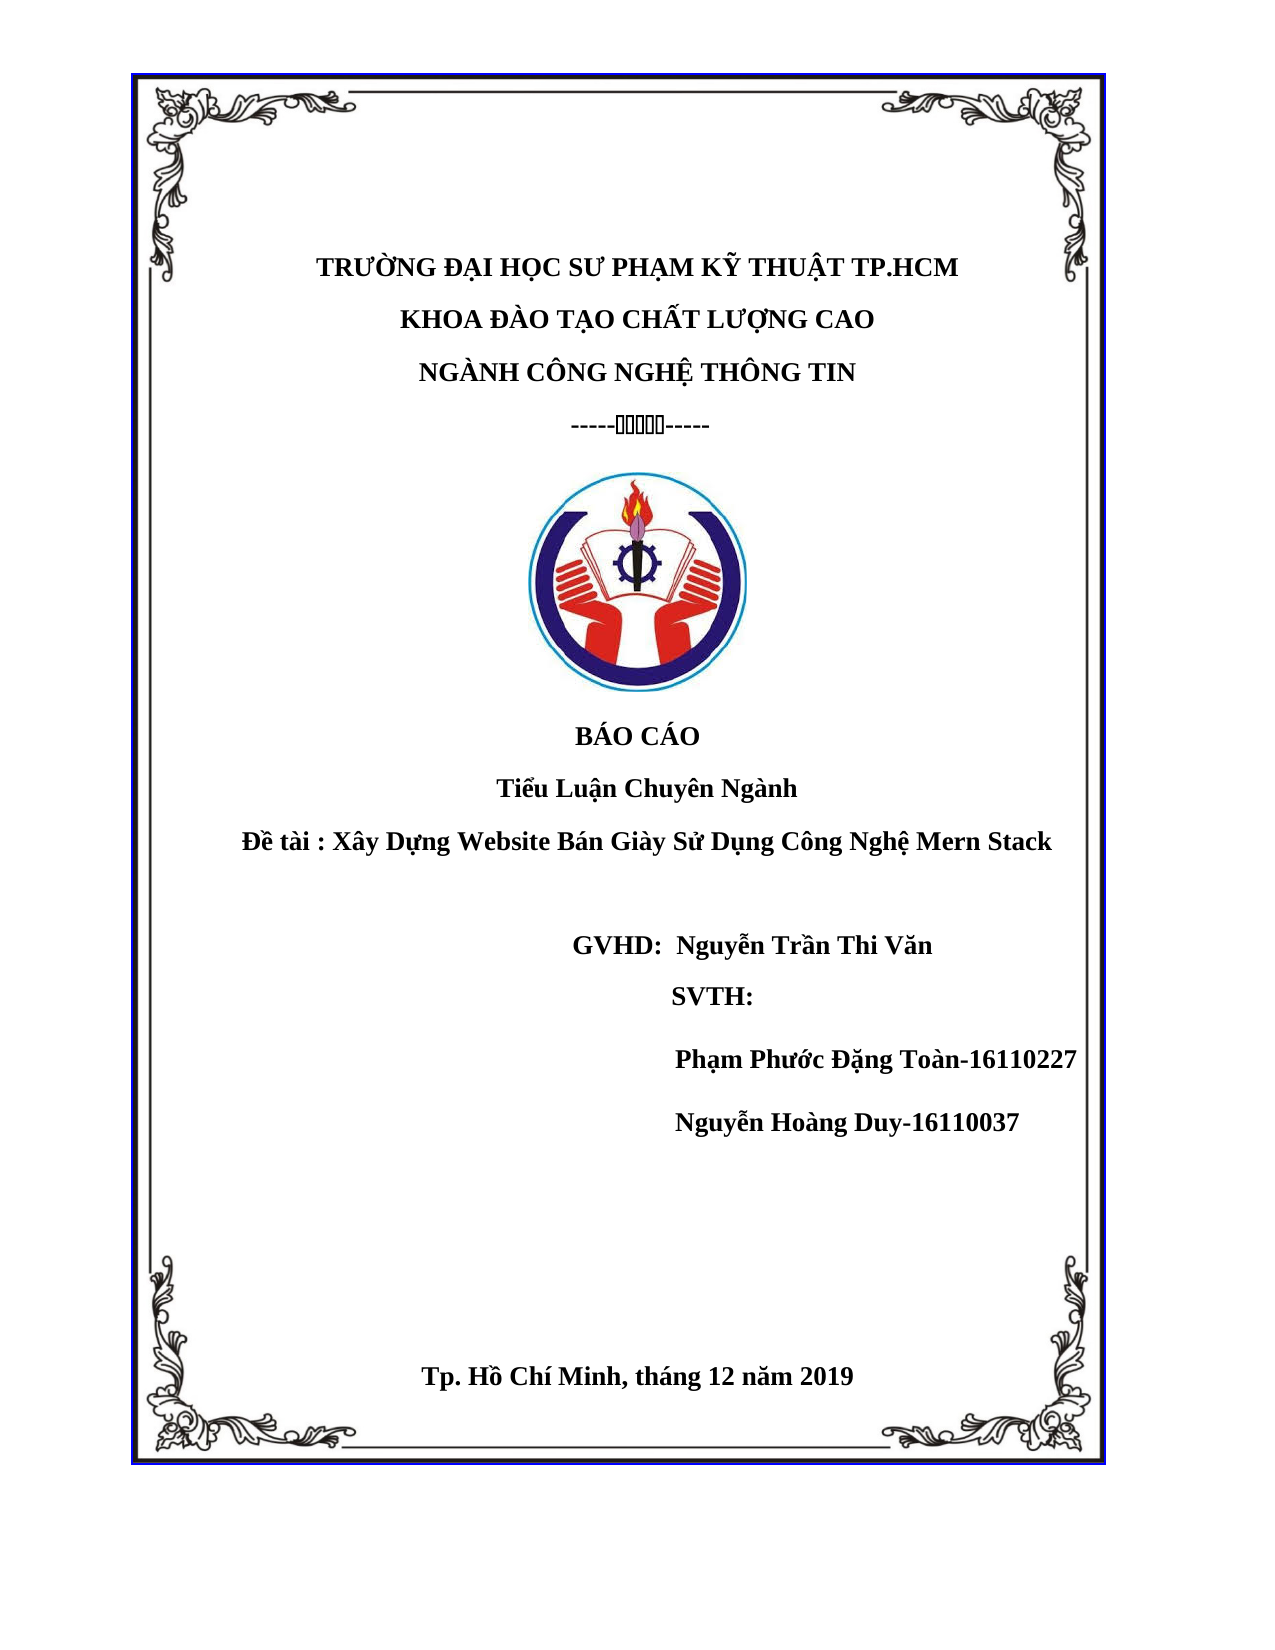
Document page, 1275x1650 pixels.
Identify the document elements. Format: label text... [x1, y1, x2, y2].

picture [133, 75, 1104, 1463]
text Tp. Hồ Chí Minh, tháng 12 năm 2019 [150, 1360, 1125, 1391]
text KHOA ĐÀO TẠO CHẤT LƯỢNG CAO [150, 304, 1125, 335]
text Nguyễn Hoàng Duy-16110037 [600, 1106, 1125, 1137]
text SVTH: [225, 980, 1125, 1011]
text Phạm Phước Đặng Toàn-16110227 [600, 1043, 1125, 1074]
text NGÀNH CÔNG NGHỆ THÔNG TIN [150, 356, 1125, 387]
text Đề tài : Xây Dựng Website Bán Giày Sử Dụng Công Nghệ Mern Stack [150, 825, 1125, 856]
text BÁO CÁO [150, 720, 1125, 751]
text ---------- [150, 408, 1130, 440]
text Tiểu Luận Chuyên Ngành [150, 772, 1125, 803]
text TRƯỜNG ĐẠI HỌC SƯ PHẠM KỸ THUẬT TP.HCM [150, 251, 1125, 282]
text GVHD: Nguyễn Trần Thi Văn [450, 929, 1125, 961]
